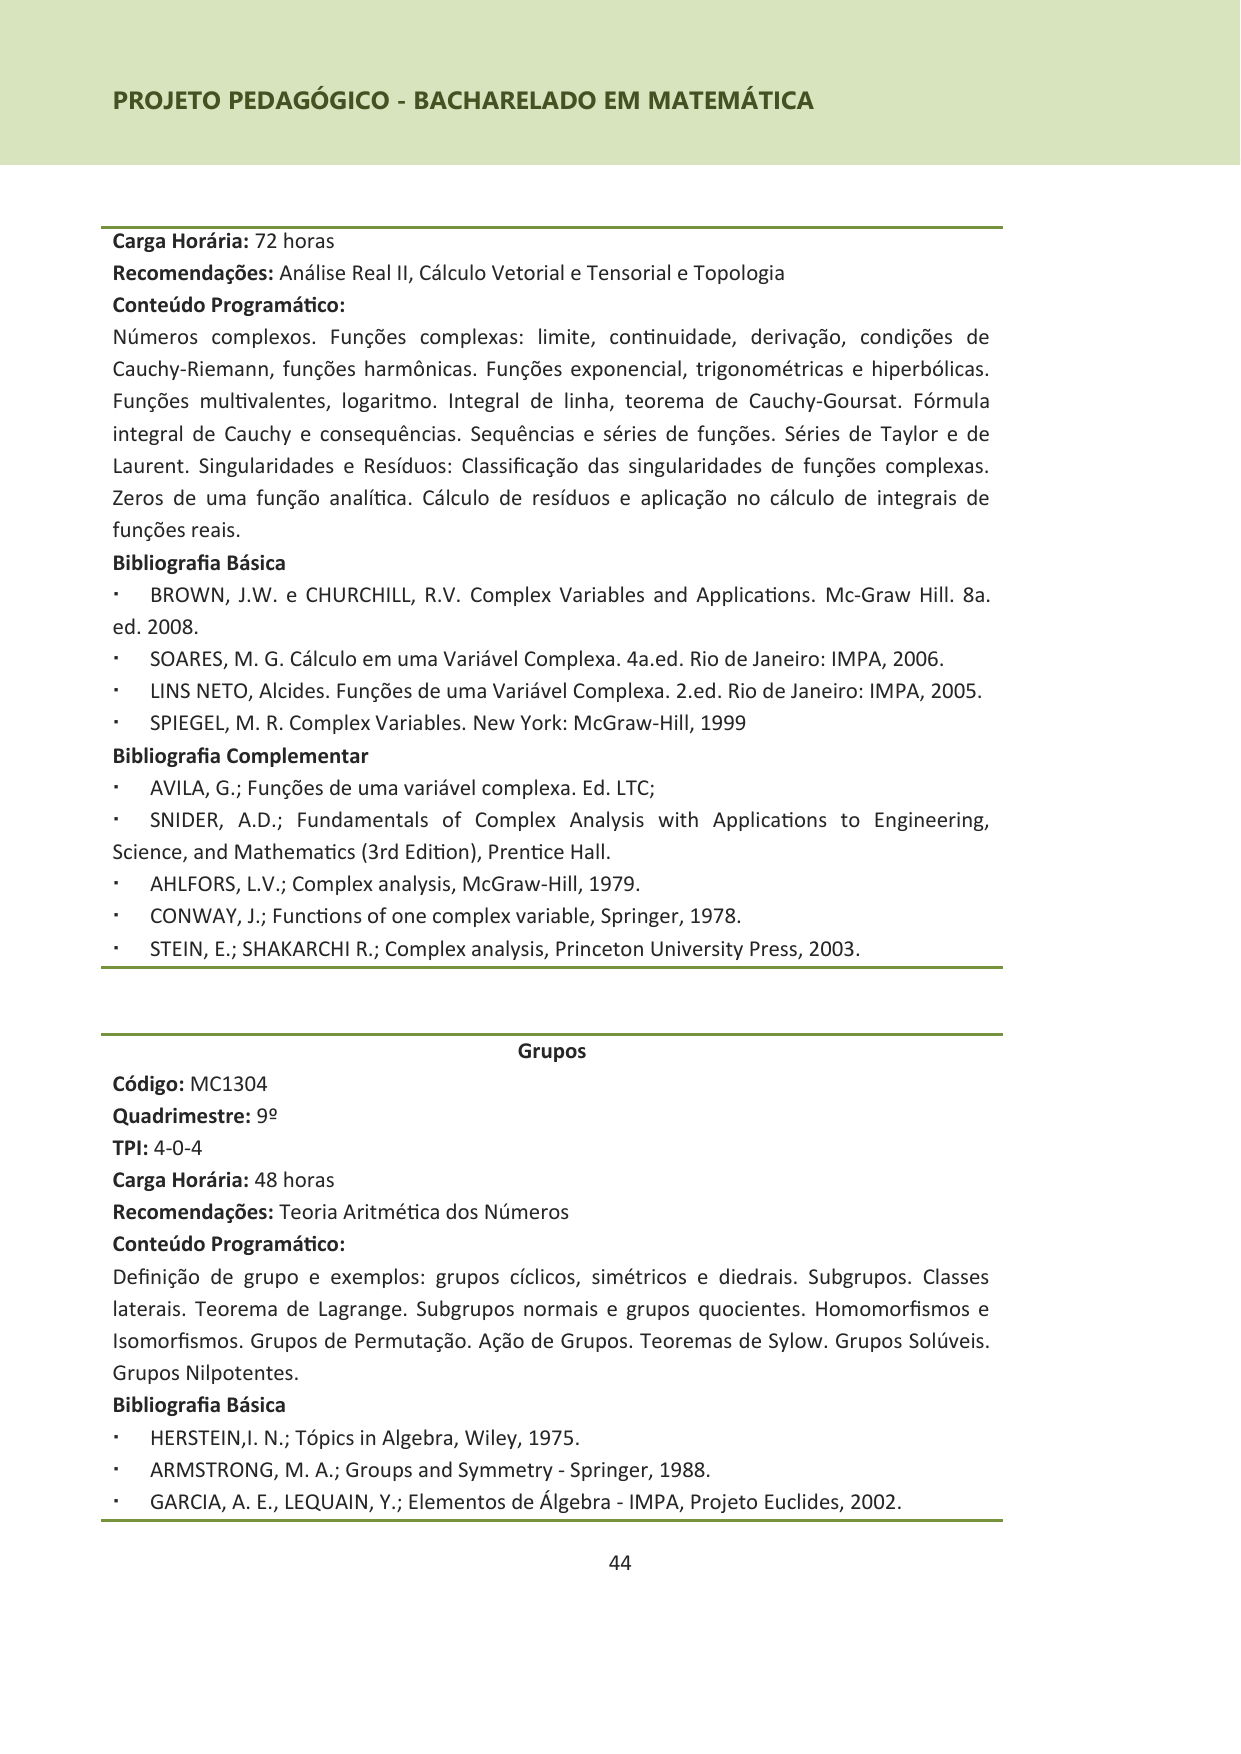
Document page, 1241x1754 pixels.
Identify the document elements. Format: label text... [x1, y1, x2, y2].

table_header Grupos [101, 1036, 1003, 1069]
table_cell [101, 229, 1003, 966]
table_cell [101, 1069, 1003, 1519]
